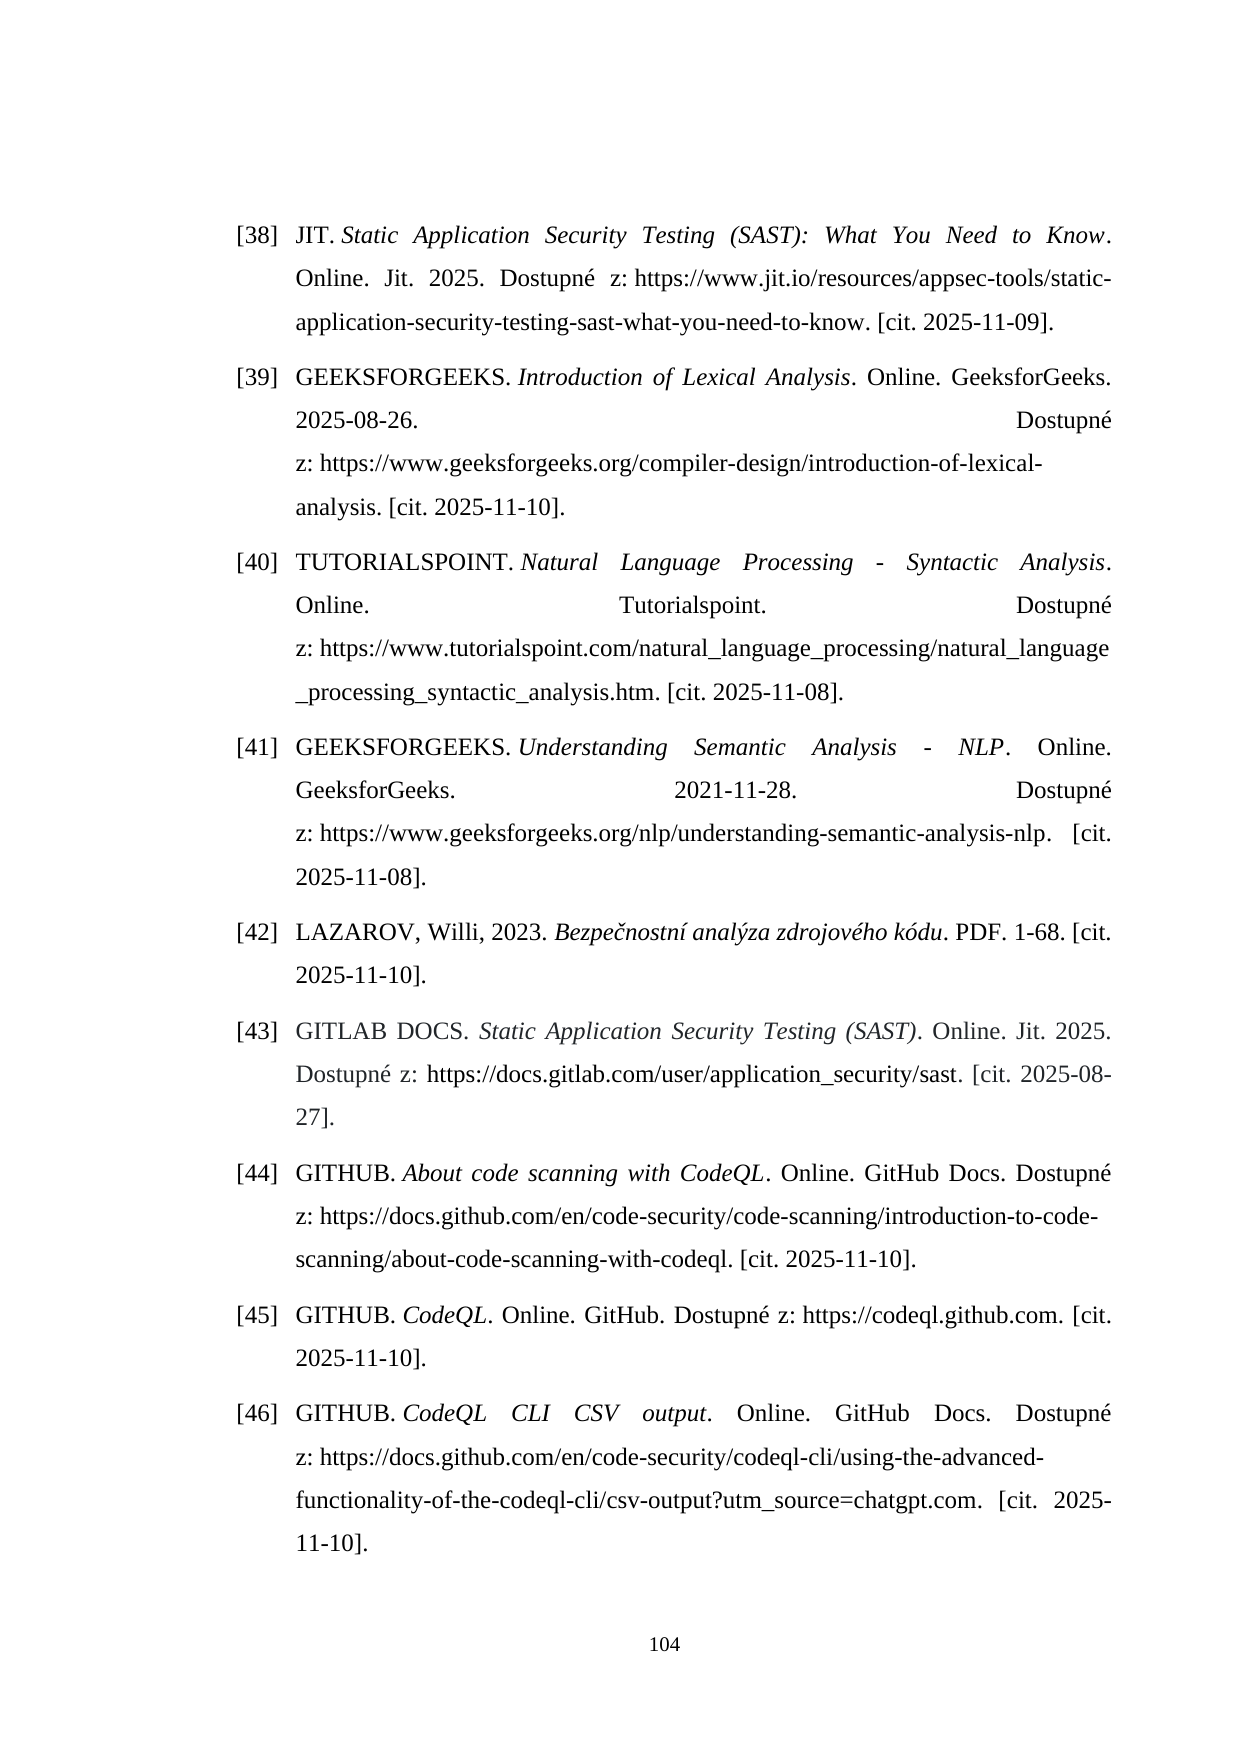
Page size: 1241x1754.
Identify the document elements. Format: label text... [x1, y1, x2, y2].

text GITLAB DOCS. Static Application Security Testing (SAST). Online. Jit. 2025. Dostupné z: https://docs.gitlab.com/user/application_security/sast. [cit. 2025-08-27]. [236, 1016, 1112, 1131]
text GITHUB. CodeQL. Online. GitHub. Dostupné z: https://codeql.github.com. [cit. 2025-11-10]. [236, 1300, 1112, 1372]
text GITHUB. CodeQL CLI CSV output. Online. GitHub Docs. Dostupné z: https://docs.github.com/en/code-security/codeql-cli/using-the-advanced-functionality-of-the-codeql-cli/csv-output?utm_source=chatgpt.com. [cit. 2025-11-10]. [236, 1398, 1112, 1557]
text TUTORIALSPOINT. Natural Language Processing - Syntactic Analysis. Online. Tutorialspoint. Dostupné z: https://www.tutorialspoint.com/natural_language_processing/natural_language_processing_syntactic_analysis.htm. [cit. 2025-11-08]. [236, 547, 1112, 705]
text GEEKSFORGEEKS. Introduction of Lexical Analysis. Online. GeeksforGeeks. 2025-08-26. Dostupné z: https://www.geeksforgeeks.org/compiler-design/introduction-of-lexical-analysis. [cit. 2025-11-10]. [236, 362, 1112, 520]
text LAZAROV, Willi, 2023. Bezpečnostní analýza zdrojového kódu. PDF. 1-68. [cit. 2025-11-10]. [236, 917, 1112, 989]
text GEEKSFORGEEKS. Understanding Semantic Analysis - NLP. Online. GeeksforGeeks. 2021-11-28. Dostupné z: https://www.geeksforgeeks.org/nlp/understanding-semantic-analysis-nlp. [cit. 2025-11-08]. [236, 732, 1112, 890]
text JIT. Static Application Security Testing (SAST): What You Need to Know. Online. Jit. 2025. Dostupné z: https://www.jit.io/resources/appsec-tools/static-application-security-testing-sast-what-you-need-to-know. [cit. 2025-11-09]. [236, 220, 1112, 335]
text GITHUB. About code scanning with CodeQL. Online. GitHub Docs. Dostupné z: https://docs.github.com/en/code-security/code-scanning/introduction-to-code-scanning/about-code-scanning-with-codeql. [cit. 2025-11-10]. [236, 1158, 1112, 1273]
